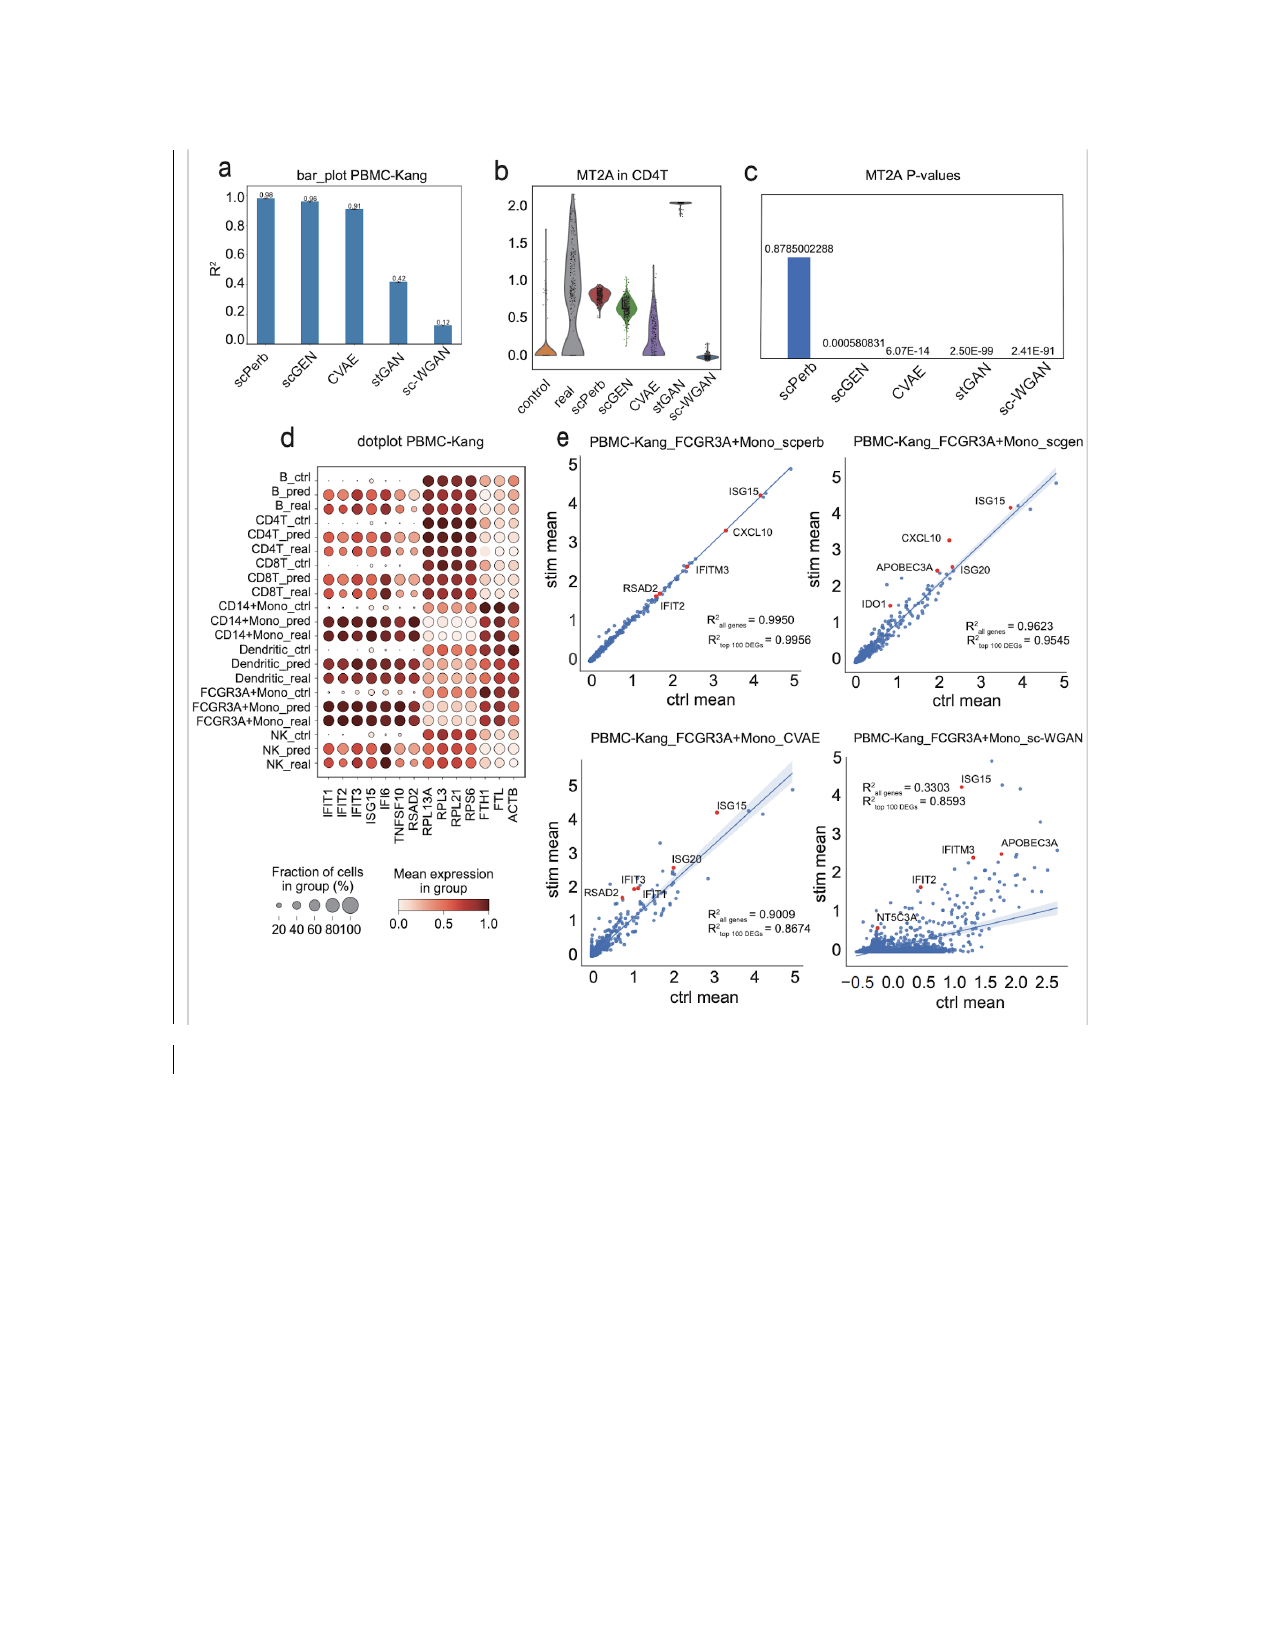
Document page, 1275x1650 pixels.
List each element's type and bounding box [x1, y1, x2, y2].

picture [187, 149, 1088, 1025]
